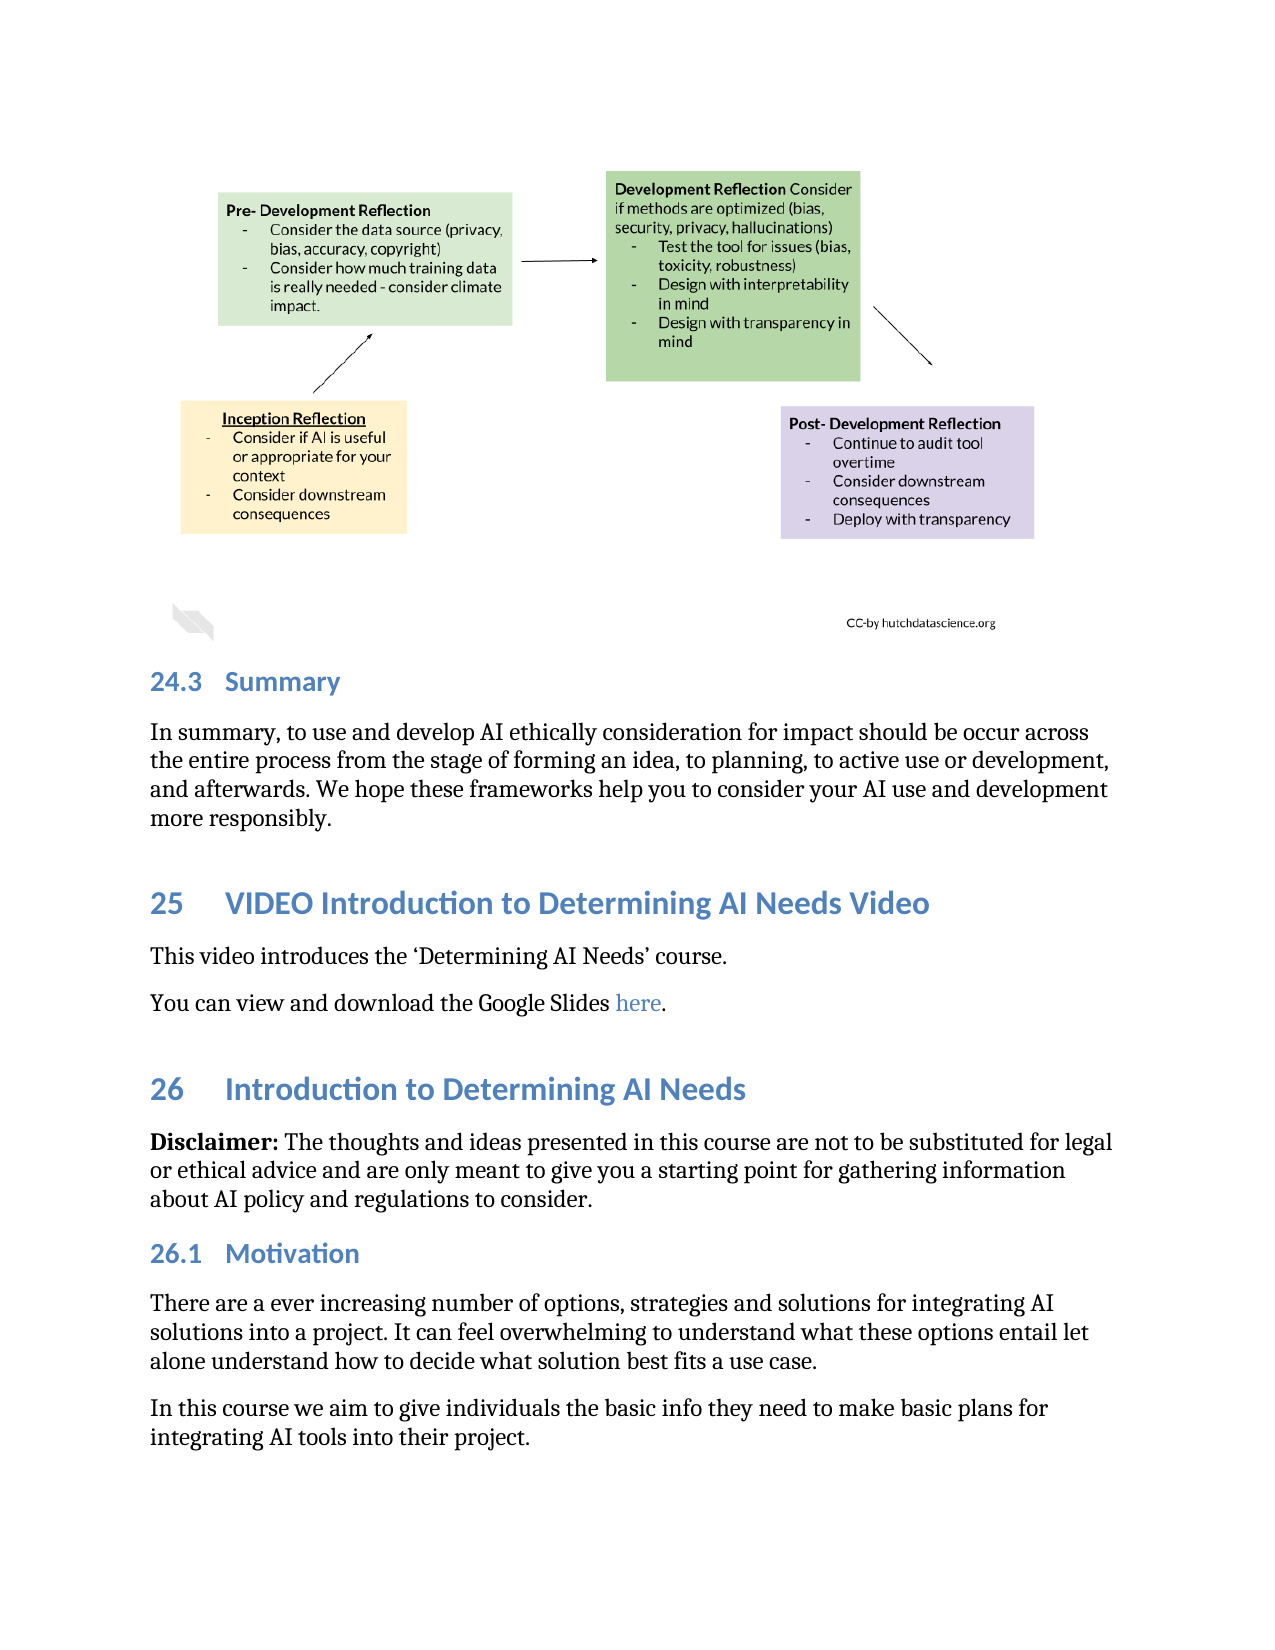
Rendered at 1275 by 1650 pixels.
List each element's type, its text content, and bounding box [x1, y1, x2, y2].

text In summary, to use and develop AI ethically consideration for impact should be occur across the entire process from the stage of forming an idea, to planning, to active use or development, and afterwards. We hope these frameworks help you to consider your AI use and development more responsibly. [150, 717, 1125, 832]
picture [168, 150, 1044, 643]
subtitle 26.1 Motivation [150, 1235, 1125, 1270]
subtitle 24.3 Summary [150, 663, 1125, 699]
text This video introduces the ‘Determining AI Needs’ course. [150, 942, 1125, 971]
subtitle 25 VIDEO Introduction to Determining AI Needs Video [150, 882, 1125, 923]
subtitle 26 Introduction to Determining AI Needs [150, 1068, 1125, 1109]
text There are a ever increasing number of options, strategies and solutions for integrating AI solutions into a project. It can feel overwhelming to understand what these options entail let alone understand how to decide what solution best fits a use case. [150, 1289, 1125, 1375]
text Disclaimer: The thoughts and ideas presented in this course are not to be substituted for legal or ethical advice and are only meant to give you a starting point for gathering information about AI policy and regulations to consider. [150, 1128, 1125, 1214]
text You can view and download the Google Slides here. [150, 989, 1125, 1018]
text In this course we aim to give individuals the basic info they need to make basic plans for integrating AI tools into their project. [150, 1394, 1125, 1452]
